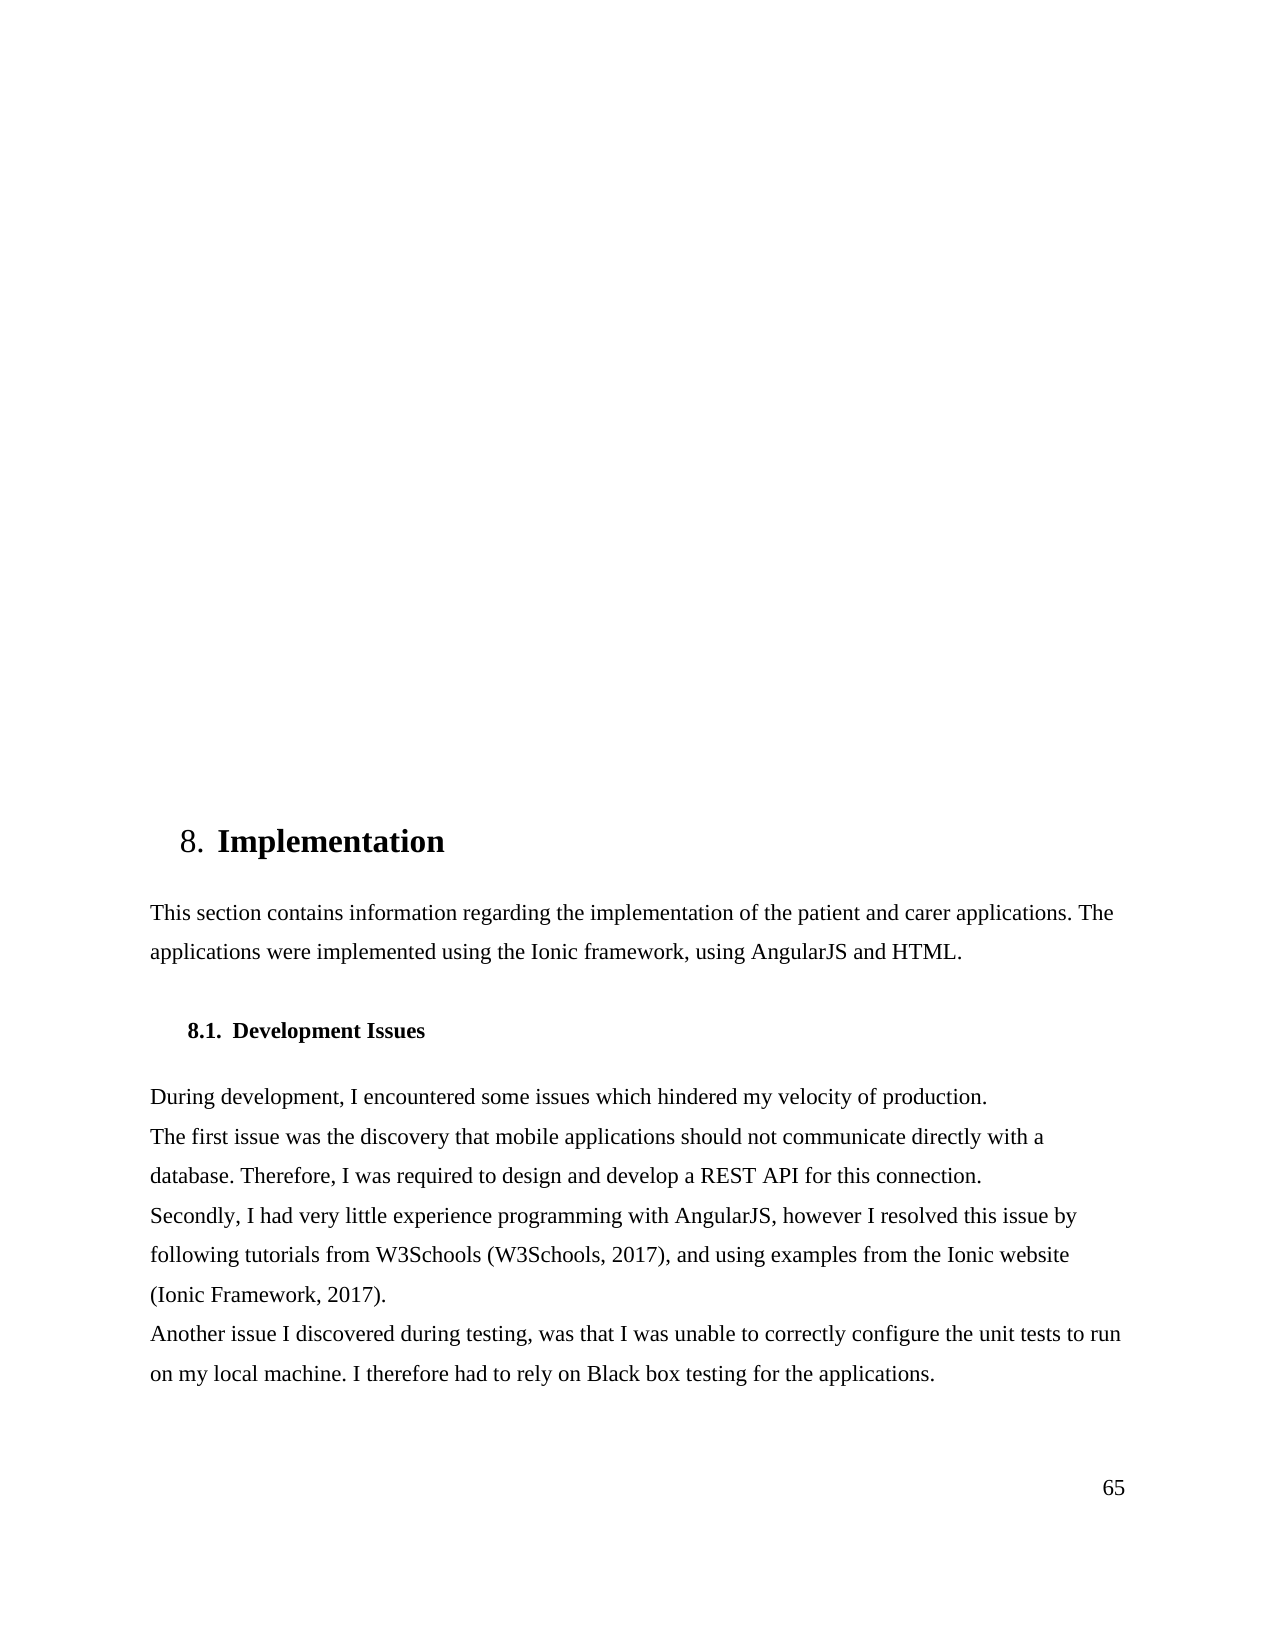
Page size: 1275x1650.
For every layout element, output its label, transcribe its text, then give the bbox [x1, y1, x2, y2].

subtitle Implementation [179, 821, 1125, 859]
text Secondly, I had very little experience programming with AngularJS, however I resolved this issue by following tutorials from W3Schools (W3Schools, 2017), and using examples from the Ionic website (Ionic Framework, 2017). [150, 1202, 1125, 1307]
text The first issue was the discovery that mobile applications should not communicate directly with a database. Therefore, I was required to design and develop a REST API for this connection. [150, 1123, 1125, 1188]
text During development, I encountered some issues which hindered my velocity of production. [150, 1083, 1125, 1109]
subtitle Development Issues [187, 1017, 1125, 1044]
text Another issue I discovered during testing, was that I was unable to correctly configure the unit tests to run on my local machine. I therefore had to rely on Black box testing for the applications. [150, 1320, 1125, 1386]
text This section contains information regarding the implementation of the patient and carer applications. The applications were implemented using the Ionic framework, using AngularJS and HTML. [150, 899, 1125, 965]
